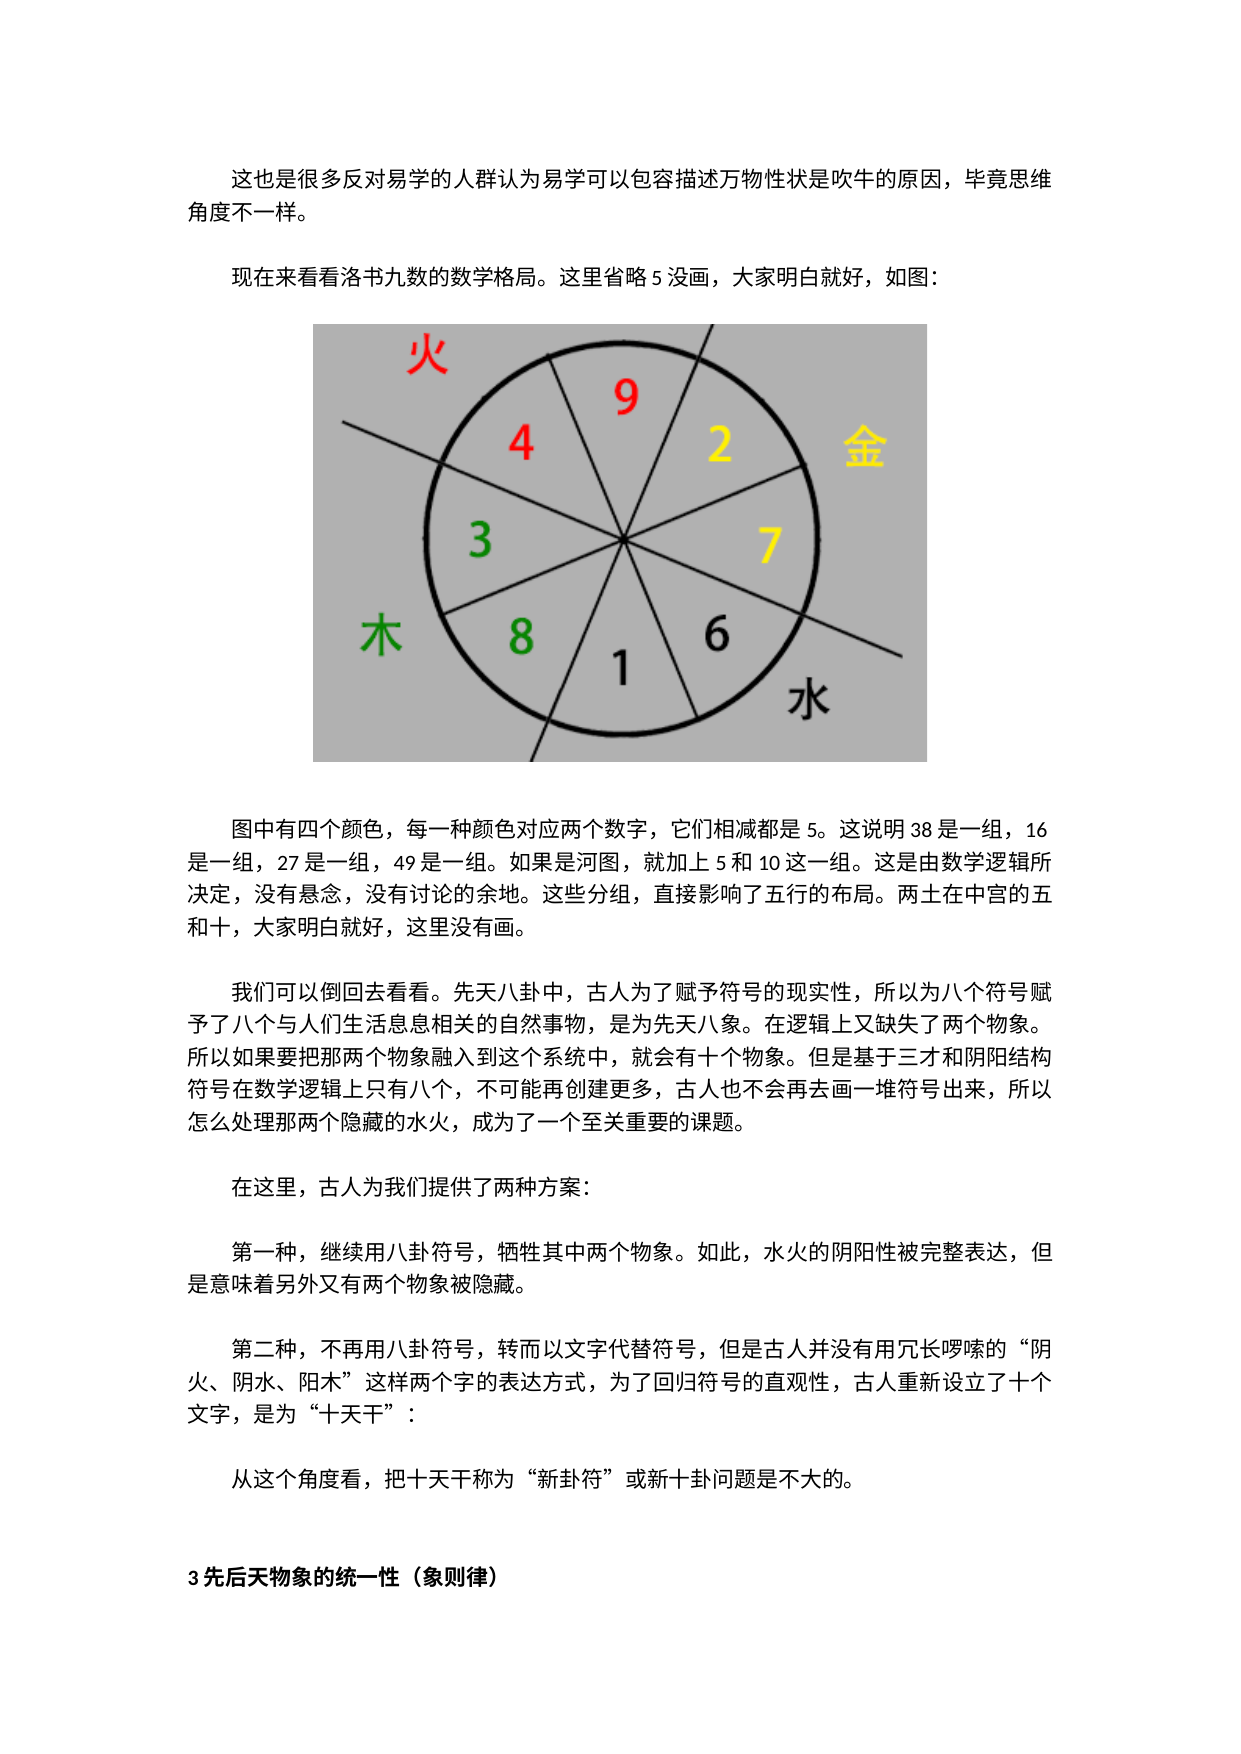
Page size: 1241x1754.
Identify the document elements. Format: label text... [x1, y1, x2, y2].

picture [313, 324, 928, 762]
text 图中有四个颜色，每一种颜色对应两个数字，它们相减都是5。这说明 38 是一组，16 是一组，27 是一组，49是一组。如果是河图，就加上 5和10这一组。这是由数学逻辑所决定，没有悬念，没有讨论的余地。这些分组，直接影响了五行的布局。两土在中宫的五和十，大家明白就好，这里没有画。 [187, 812, 1053, 942]
text 这也是很多反对易学的人群认为易学可以包容描述万物性状是吹牛的原因，毕竟思维角度不一样。 [187, 162, 1053, 227]
text 第二种，不再用八卦符号，转而以文字代替符号，但是古人并没有用冗长啰嗦的“阴火、阴水、阳木”这样两个字的表达方式，为了回归符号的直观性，古人重新设立了十个文字，是为“十天干”： [187, 1332, 1053, 1429]
text 3 先后天物象的统一性（象则律） [187, 1559, 1053, 1592]
text 我们可以倒回去看看。先天八卦中，古人为了赋予符号的现实性，所以为八个符号赋予了八个与人们生活息息相关的自然事物，是为先天八象。在逻辑上又缺失了两个物象。所以如果要把那两个物象融入到这个系统中，就会有十个物象。但是基于三才和阴阳结构，符号在数学逻辑上只有八个，不可能再创建更多，古人也不会再去画一堆符号出来，所以怎么处理那两个隐藏的水火，成为了一个至关重要的课题。 [187, 974, 1053, 1137]
text 从这个角度看，把十天干称为“新卦符”或新十卦问题是不大的。 [187, 1462, 1053, 1494]
text 第一种，继续用八卦符号，牺牲其中两个物象。如此，水火的阴阳性被完整表达，但是意味着另外又有两个物象被隐藏。 [187, 1234, 1053, 1299]
text 现在来看看洛书九数的数学格局。这里省略5没画，大家明白就好，如图： [187, 259, 1053, 292]
text 在这里，古人为我们提供了两种方案： [187, 1169, 1053, 1202]
